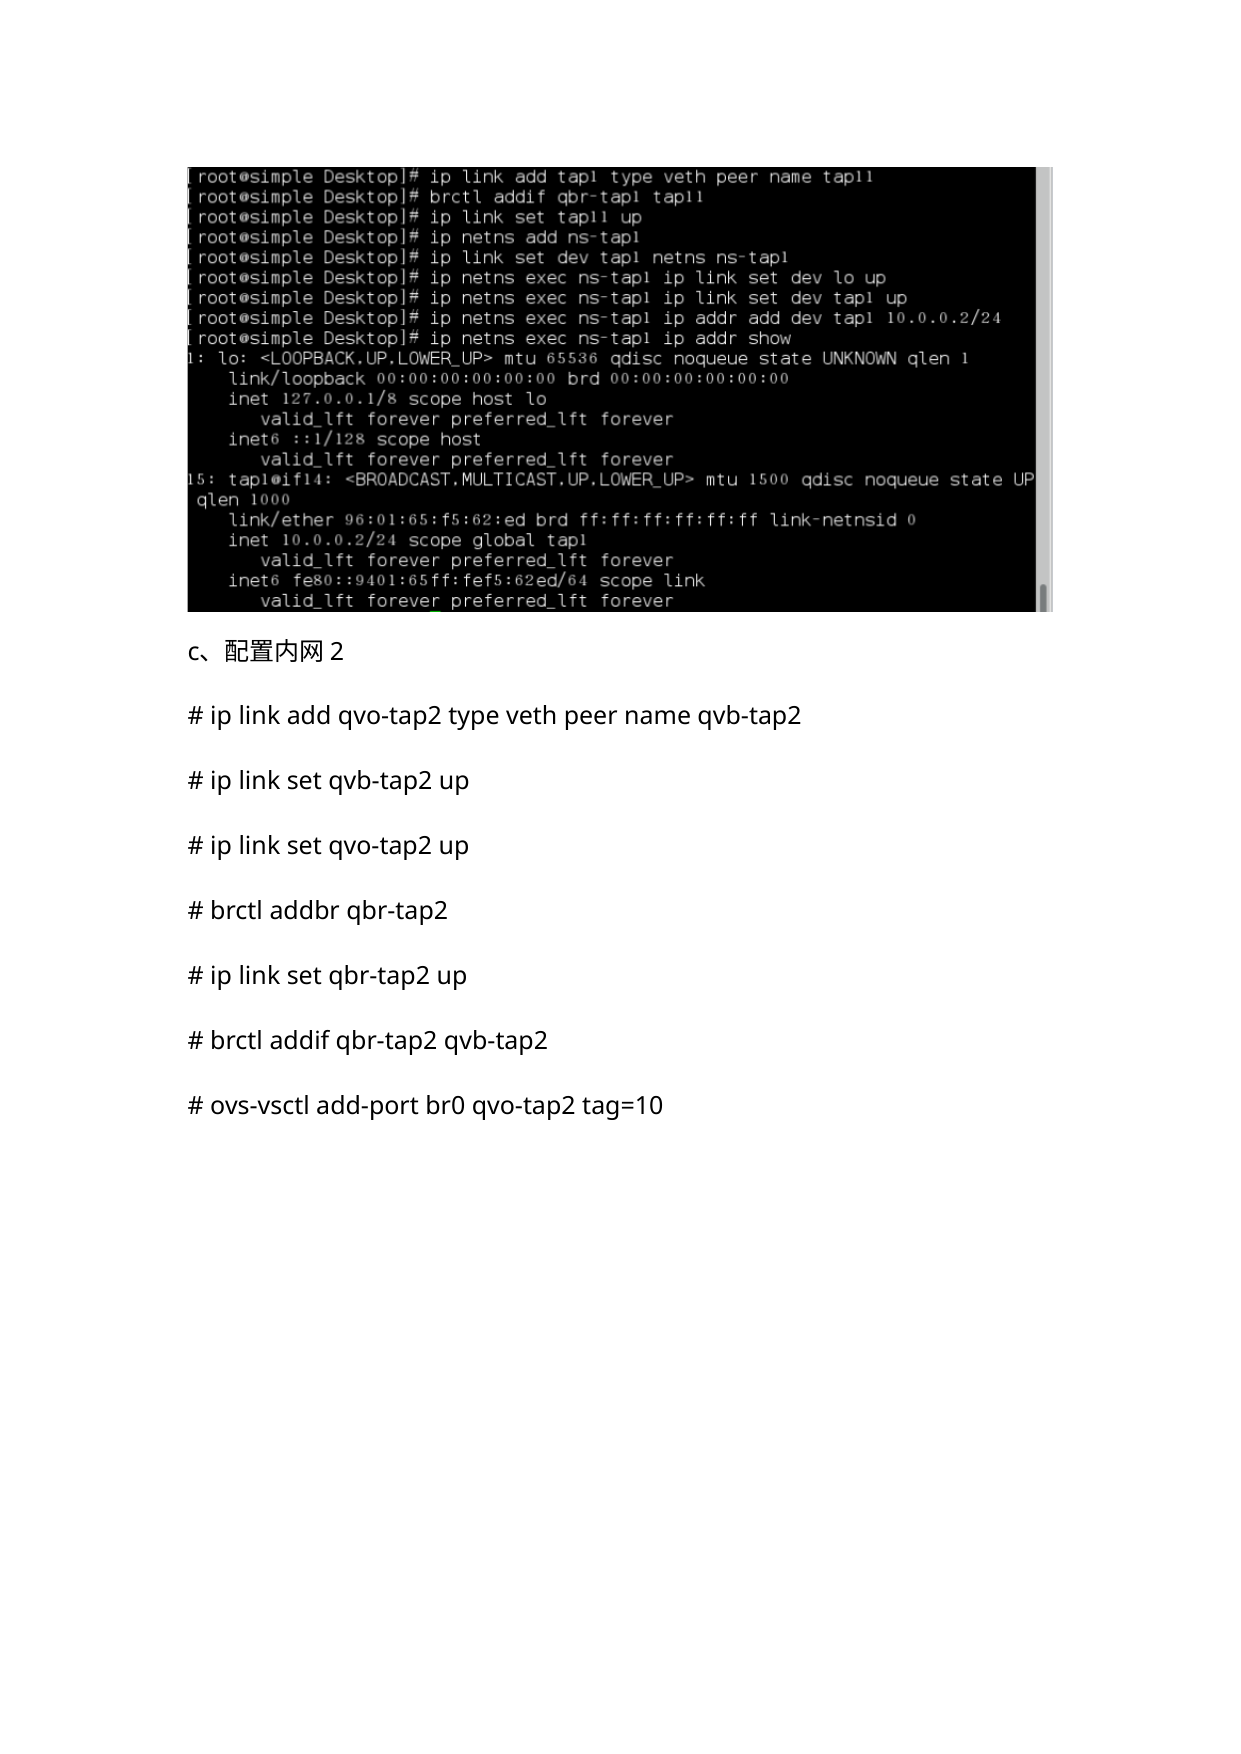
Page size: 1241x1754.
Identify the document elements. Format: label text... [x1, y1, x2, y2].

picture [187, 167, 1053, 612]
text # ip link set qbr-tap2 up [187, 942, 1053, 1007]
text # ip link add qvo-tap2 type veth peer name qvb-tap2 [187, 682, 1053, 747]
text # brctl addbr qbr-tap2 [187, 877, 1053, 942]
text # ovs-vsctl add-port br0 qvo-tap2 tag=10 [187, 1072, 1053, 1137]
text c、配置内网2 [187, 617, 1053, 682]
text # ip link set qvo-tap2 up [187, 812, 1053, 877]
text # brctl addif qbr-tap2 qvb-tap2 [187, 1007, 1053, 1072]
text # ip link set qvb-tap2 up [187, 747, 1053, 812]
